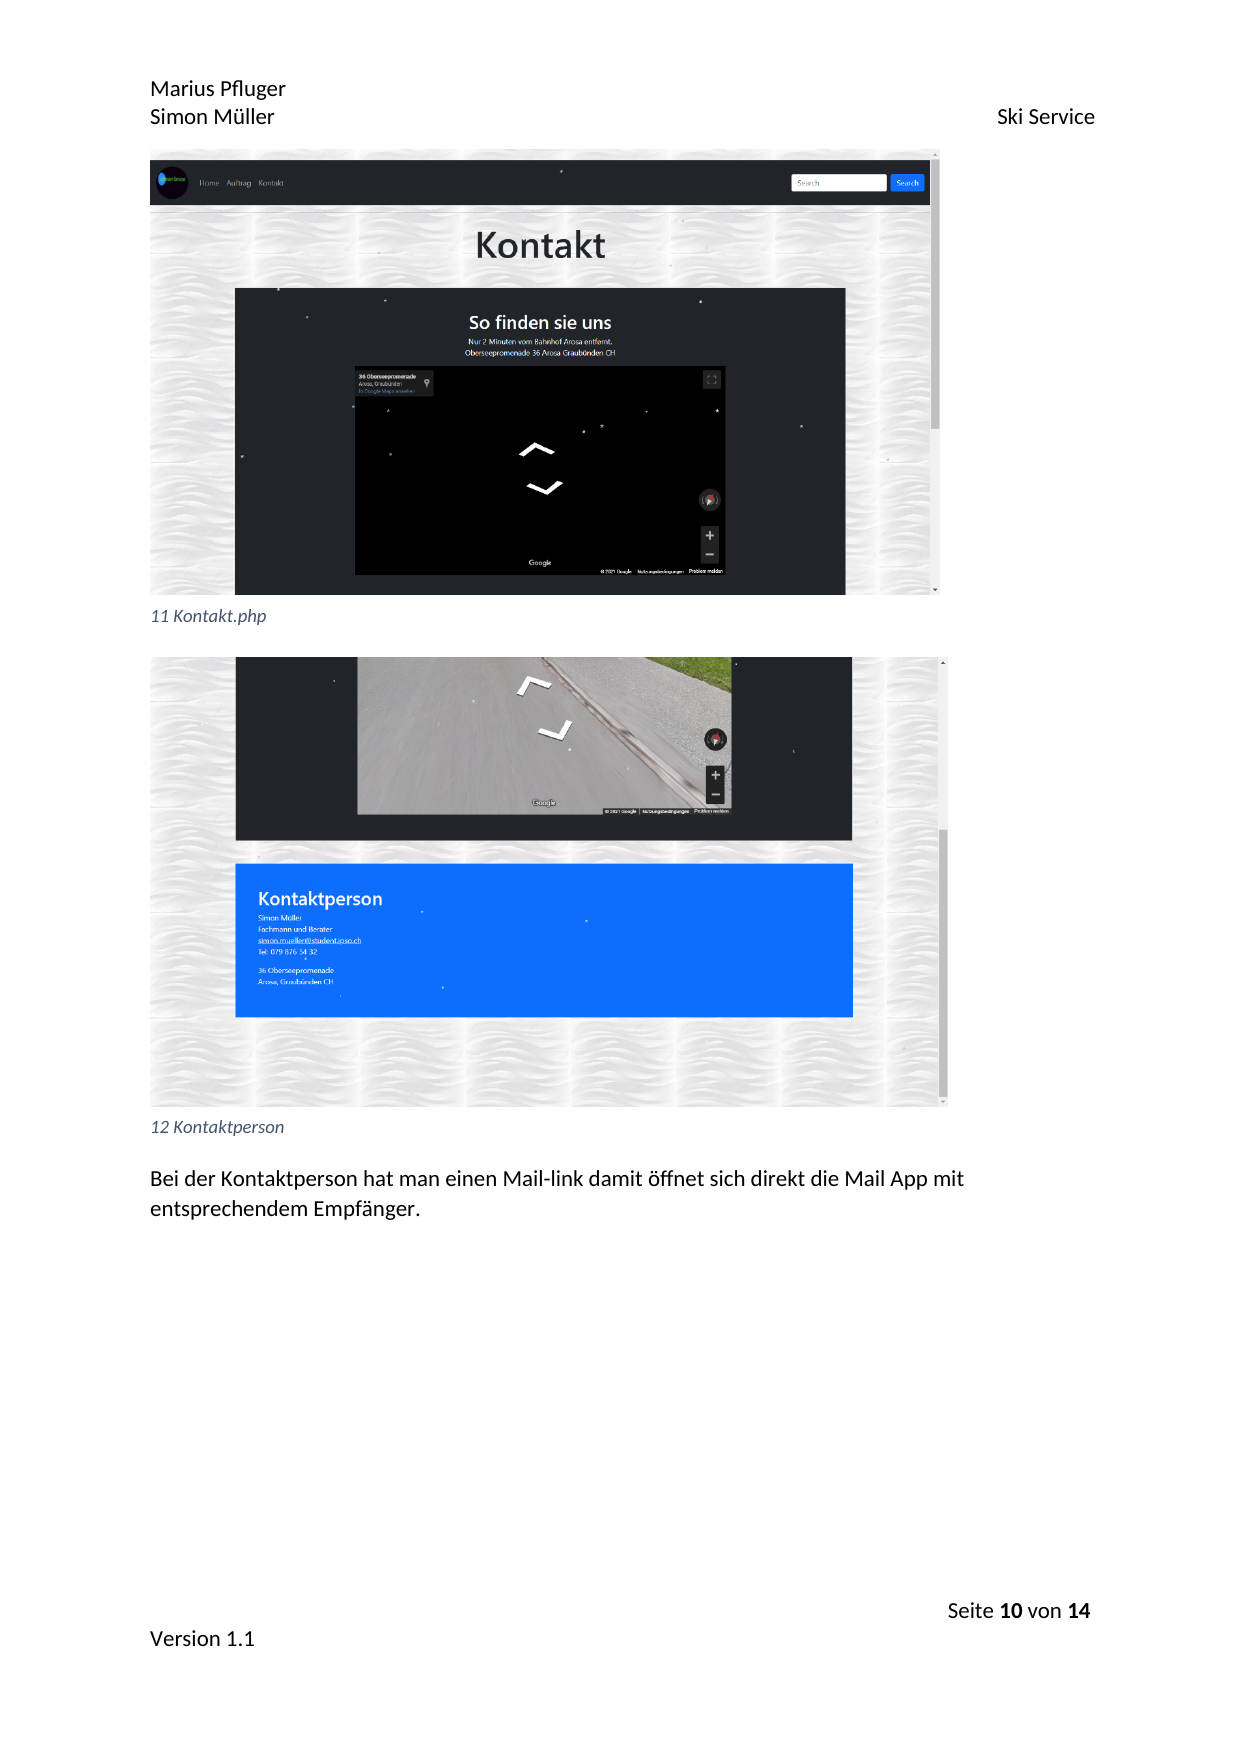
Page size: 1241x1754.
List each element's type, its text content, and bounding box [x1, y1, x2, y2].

picture [150, 149, 940, 595]
picture [150, 657, 948, 1107]
text Bei der Kontaktperson hat man einen Mail-link damit öffnet sich direkt die Mail App mit entsprechendem Empfänger. [150, 1164, 1090, 1222]
